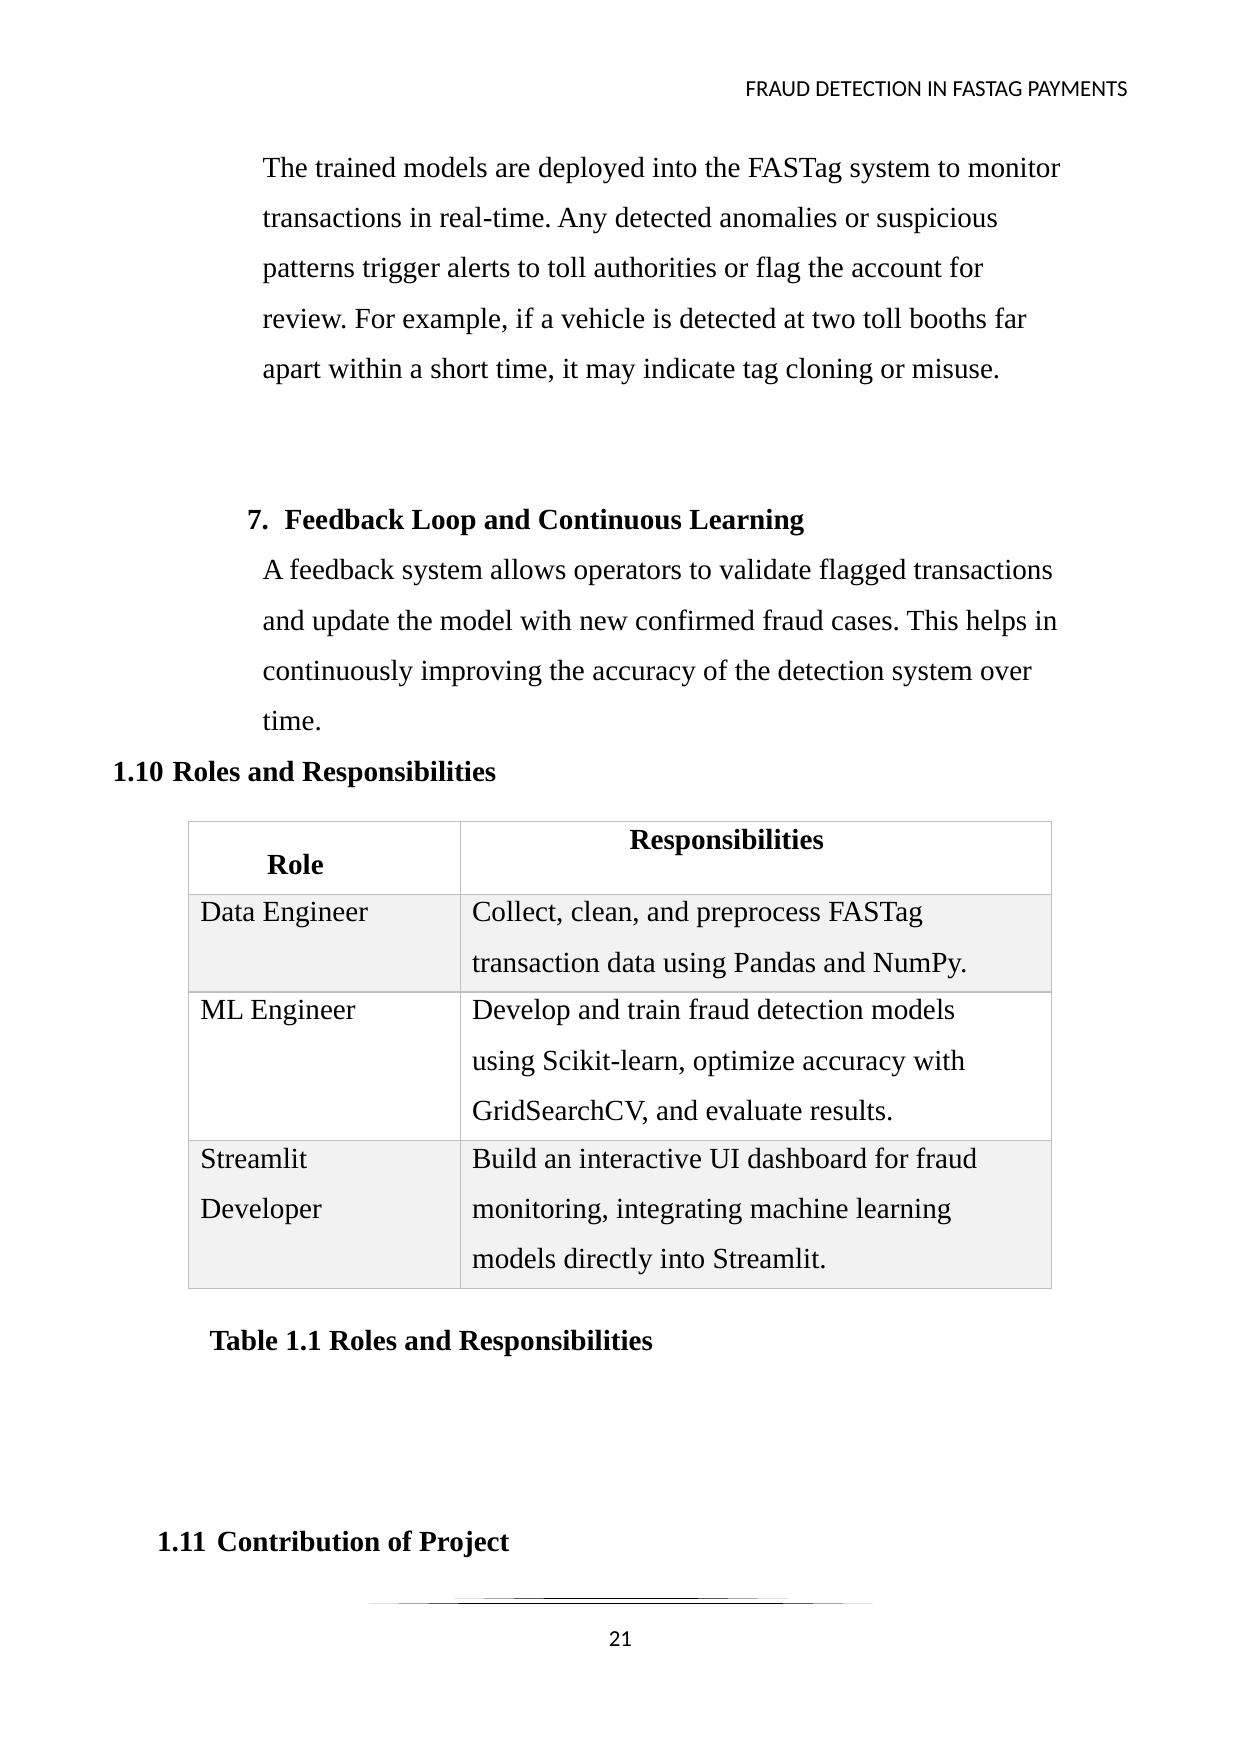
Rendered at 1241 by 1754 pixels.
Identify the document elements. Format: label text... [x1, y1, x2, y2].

table_cell Develop and train fraud detection models using Scikit-learn, optimize accuracy with GridSearchCV, and evaluate results. [461, 993, 1051, 1140]
table_cell Build an interactive UI dashboard for fraud monitoring, integrating machine learning models directly into Streamlit. [461, 1141, 1051, 1288]
table_header Responsibilities [461, 822, 1051, 893]
table_header Role [189, 822, 460, 893]
table_cell Data Engineer [189, 895, 460, 991]
list Contribution of Project [157, 1524, 1069, 1557]
table_cell Collect, clean, and preprocess FASTag transaction data using Pandas and NumPy. [461, 895, 1051, 991]
list The trained models are deployed into the FASTag system to monitor transactions in real-time. Any detected anomalies or suspicious patterns trigger alerts to toll authorities or flag the account for review. For example, if a vehicle is detected at two toll booths far apart within a short time, it may indicate tag cloning or misuse. [262, 150, 1069, 385]
list Roles and Responsibilities [112, 754, 1069, 787]
list Table 1.1 Roles and Responsibilities [209, 854, 1069, 1356]
list Feedback Loop and Continuous Learning [247, 502, 1069, 536]
list A feedback system allows operators to validate flagged transactions and update the model with new confirmed fraud cases. This helps in continuously improving the accuracy of the detection system over time. [262, 552, 1069, 737]
table_cell ML Engineer [189, 993, 460, 1140]
table_cell Streamlit Developer [189, 1141, 460, 1288]
